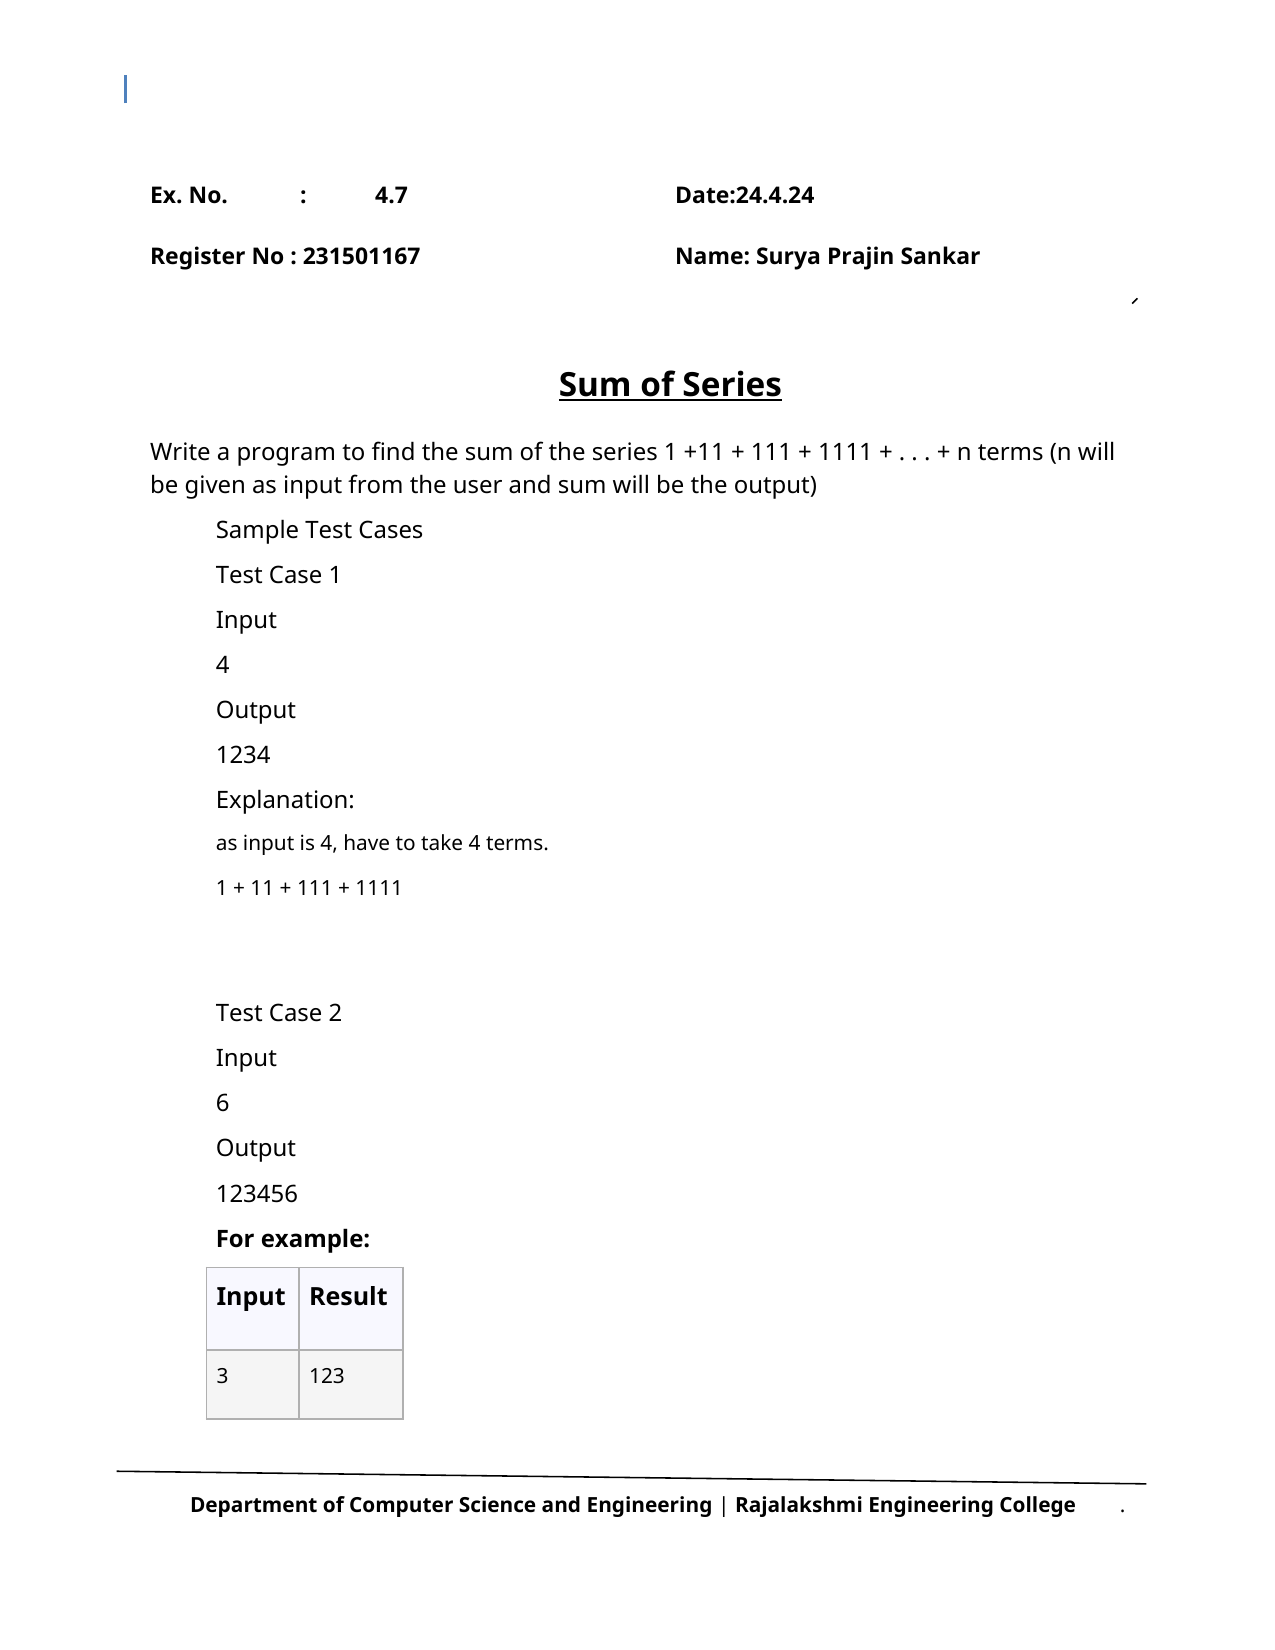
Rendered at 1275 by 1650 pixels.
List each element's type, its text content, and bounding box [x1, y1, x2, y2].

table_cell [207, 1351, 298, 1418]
text Write a program to find the sum of the series 1 +11 + 111 + 1111 + . . . + n terms (n will be given as input from the user and sum will be the output) [150, 435, 1125, 500]
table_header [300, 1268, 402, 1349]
text 1234 [216, 738, 1125, 771]
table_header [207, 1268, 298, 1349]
text For example: [216, 1221, 1125, 1254]
text Test Case 2 [216, 996, 1125, 1028]
text 123456 [216, 1176, 1125, 1209]
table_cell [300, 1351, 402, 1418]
text Input [216, 1041, 1125, 1074]
text Output [216, 693, 1125, 726]
text Register No : 231501167 Name: Surya Prajin Sankar [150, 239, 1125, 271]
text 4 [216, 648, 1125, 681]
text Input [216, 603, 1125, 636]
text 6 [216, 1086, 1125, 1119]
text 1 + 11 + 111 + 1111 [216, 873, 1125, 902]
text Ex. No. : 4.7 Date:24.4.24 [150, 179, 1125, 210]
text Sum of Series [216, 360, 1125, 406]
text as input is 4, have to take 4 terms. [216, 828, 1125, 857]
text Test Case 1 [216, 558, 1125, 590]
text Explanation: [216, 783, 1125, 816]
text Sample Test Cases [216, 513, 1125, 545]
text Output [216, 1131, 1125, 1164]
